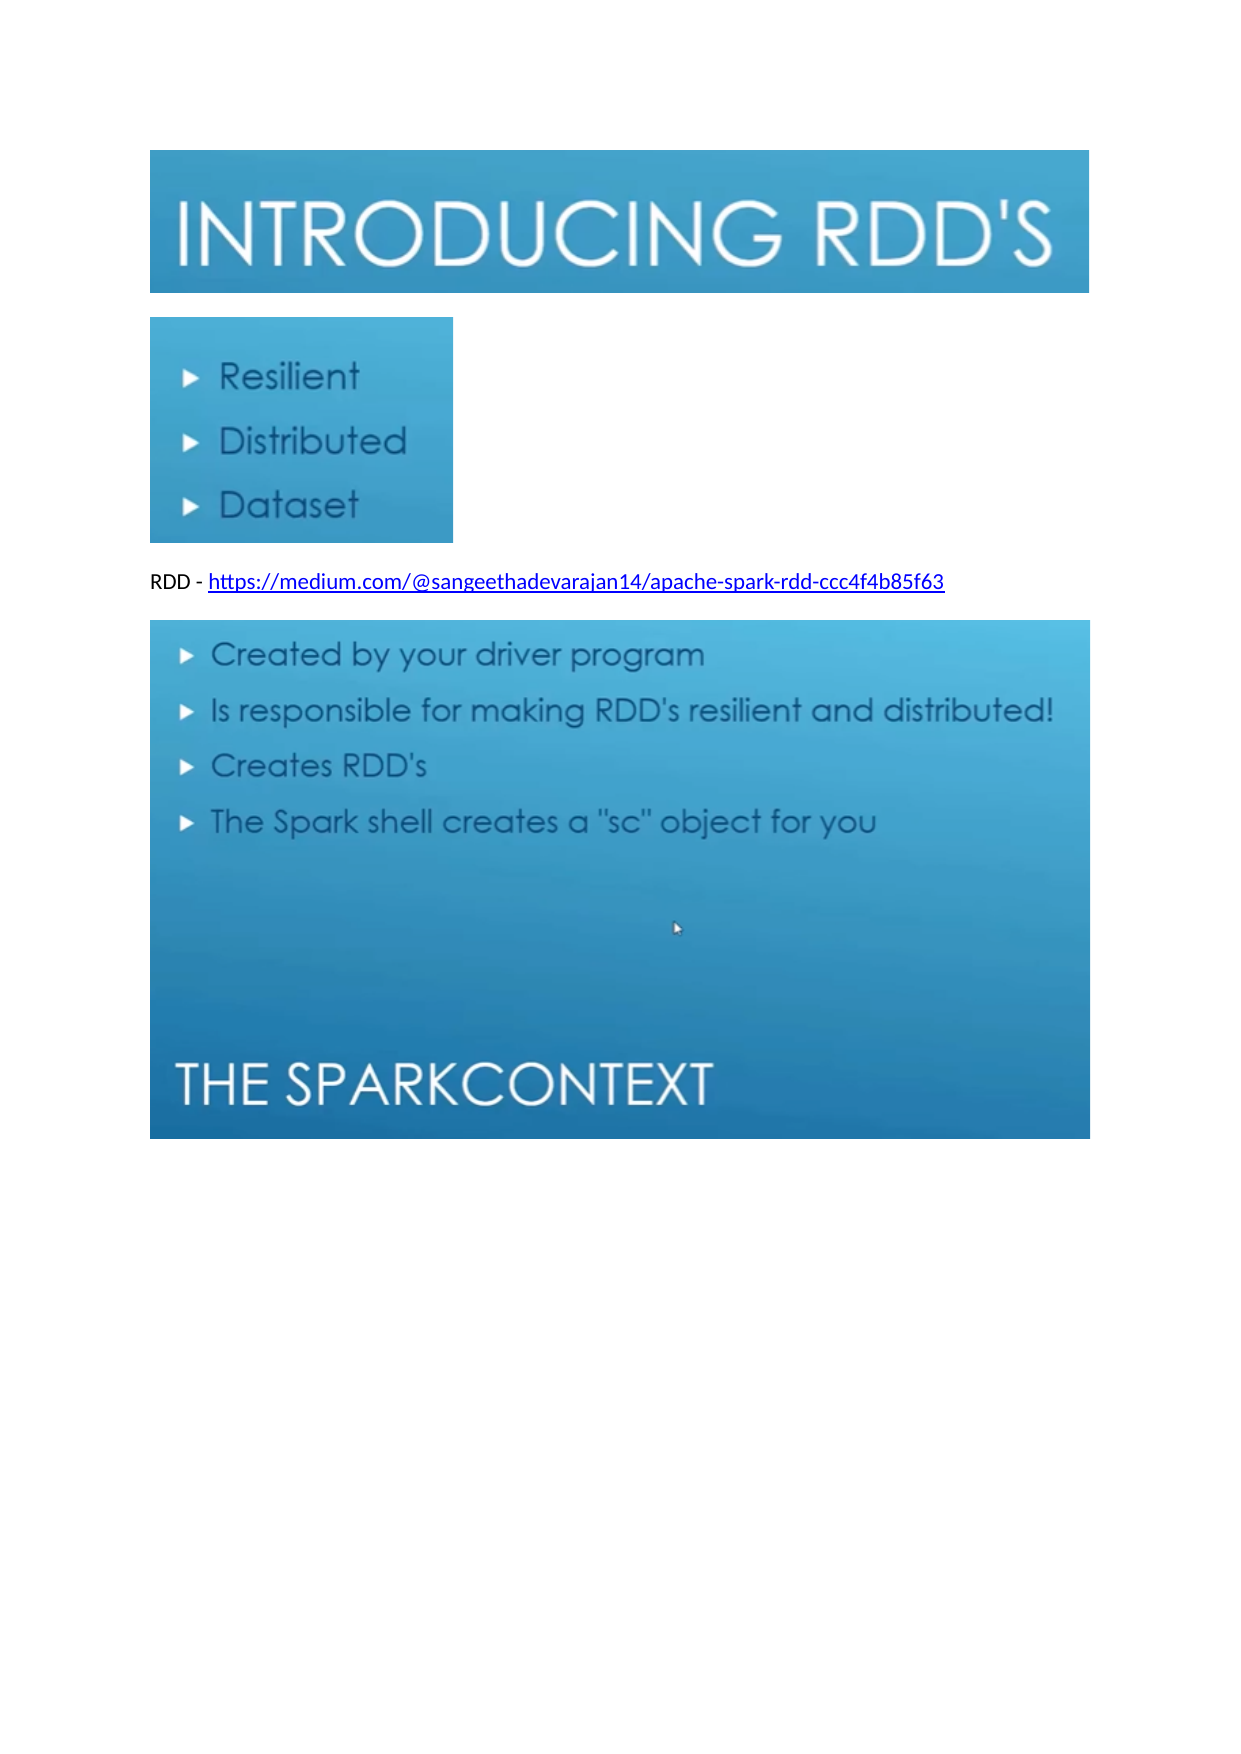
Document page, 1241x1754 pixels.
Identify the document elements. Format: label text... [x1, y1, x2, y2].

picture [150, 620, 1091, 1139]
picture [150, 150, 1090, 293]
picture [150, 317, 454, 543]
text RDD - https://medium.com/@sangeethadevarajan14/apache-spark-rdd-ccc4f4b85f63 [150, 567, 1090, 595]
